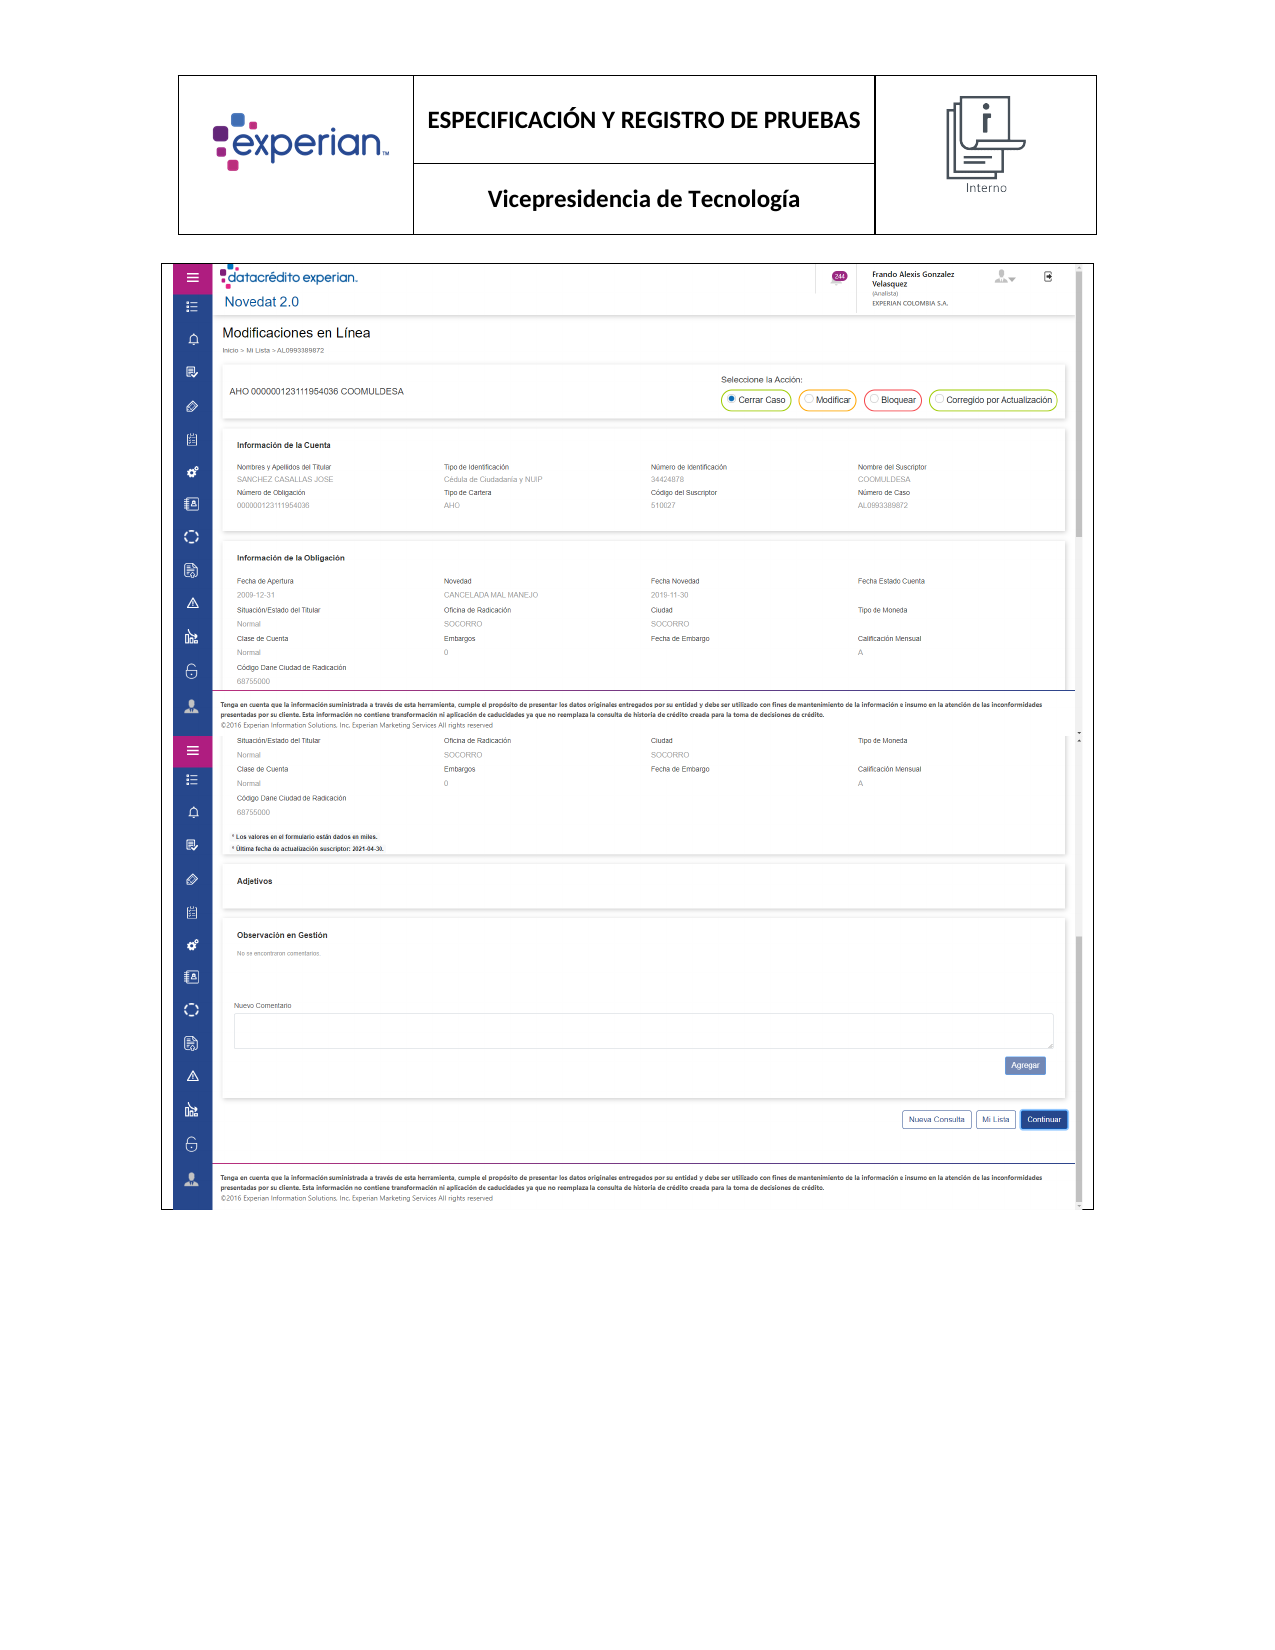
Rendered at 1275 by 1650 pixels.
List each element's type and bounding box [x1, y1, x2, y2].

picture [173, 264, 1083, 1210]
picture [946, 91, 1026, 193]
table_cell [1083, 264, 1093, 1209]
table_cell [162, 264, 173, 1209]
picture [191, 91, 401, 192]
